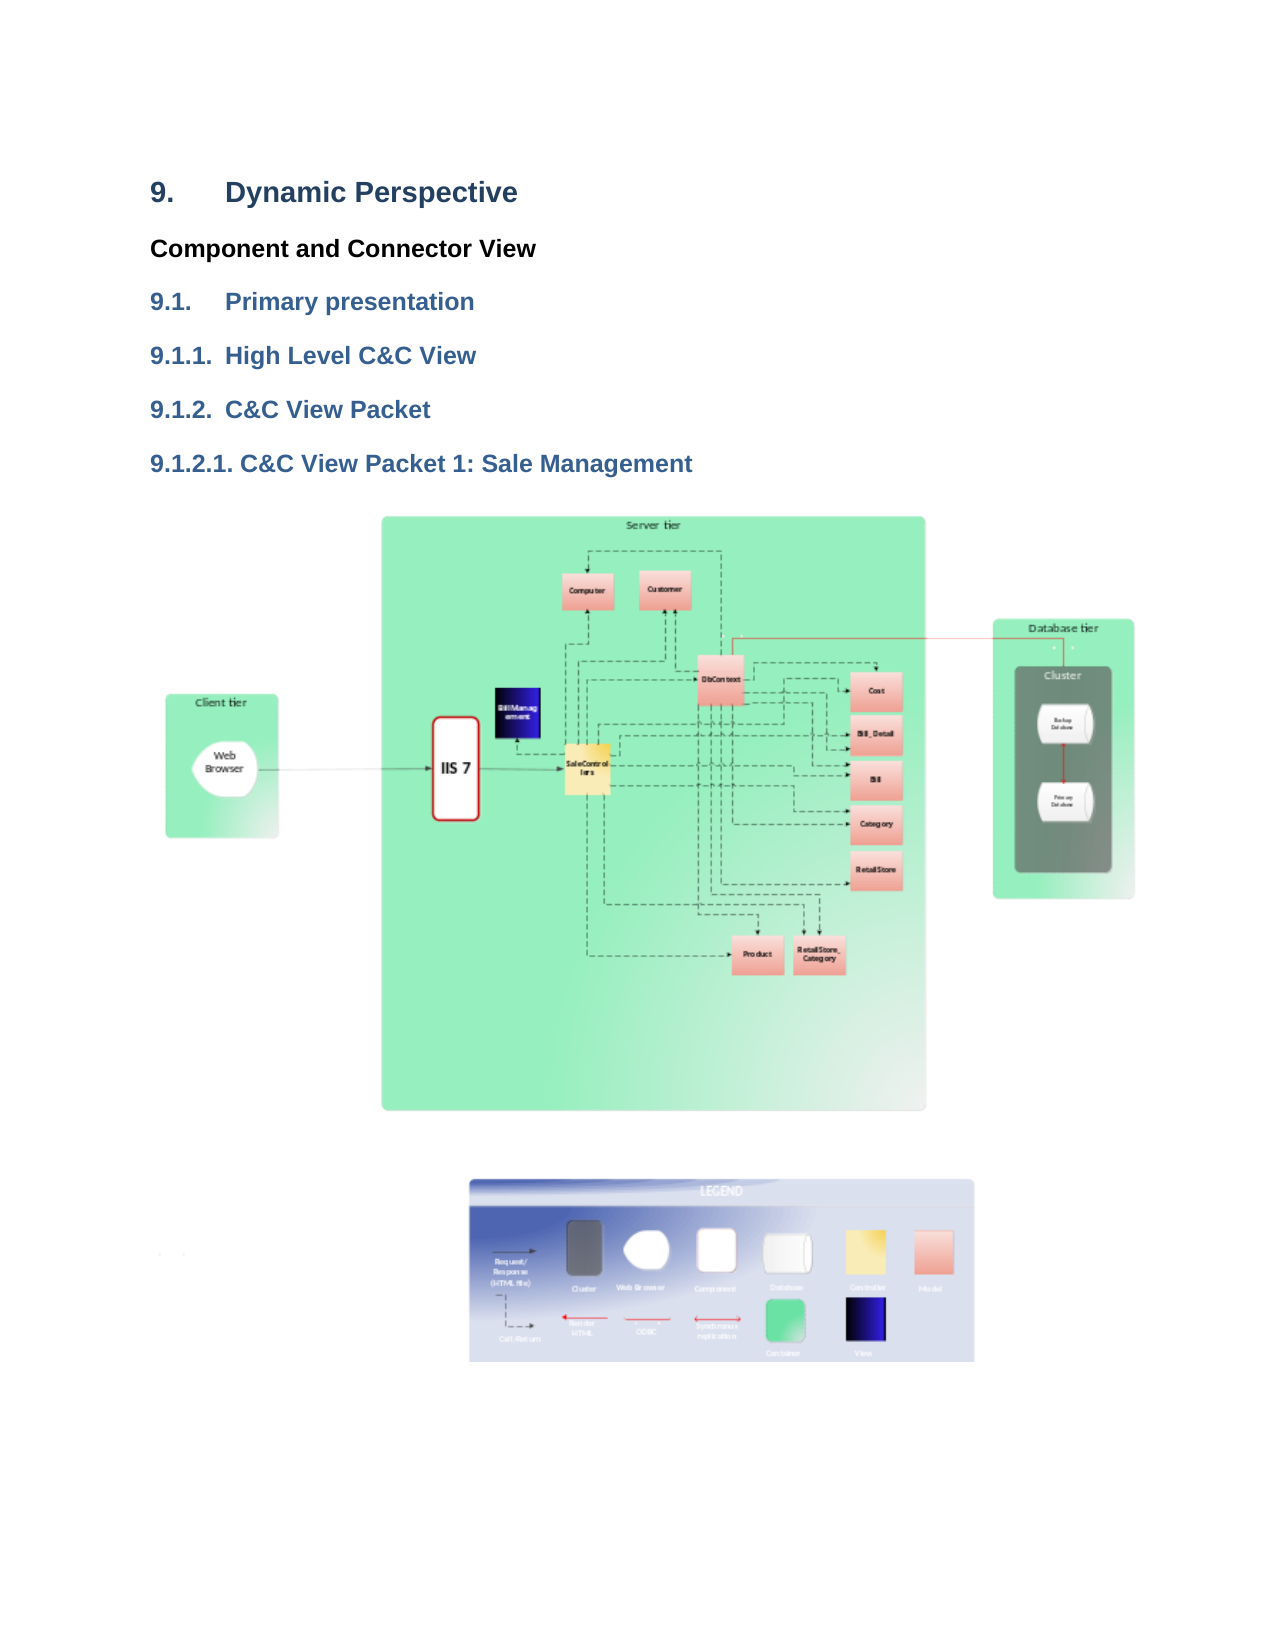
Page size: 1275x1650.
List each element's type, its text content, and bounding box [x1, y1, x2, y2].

subtitle C&C View Packet [150, 395, 1125, 424]
subtitle Dynamic Perspective [150, 175, 1125, 208]
text Component and Connector View [150, 233, 1125, 262]
subtitle C&C View Packet 1: Sale Management [150, 449, 1125, 477]
subtitle Primary presentation [150, 287, 1125, 316]
subtitle High Level C&C View [150, 341, 1125, 370]
